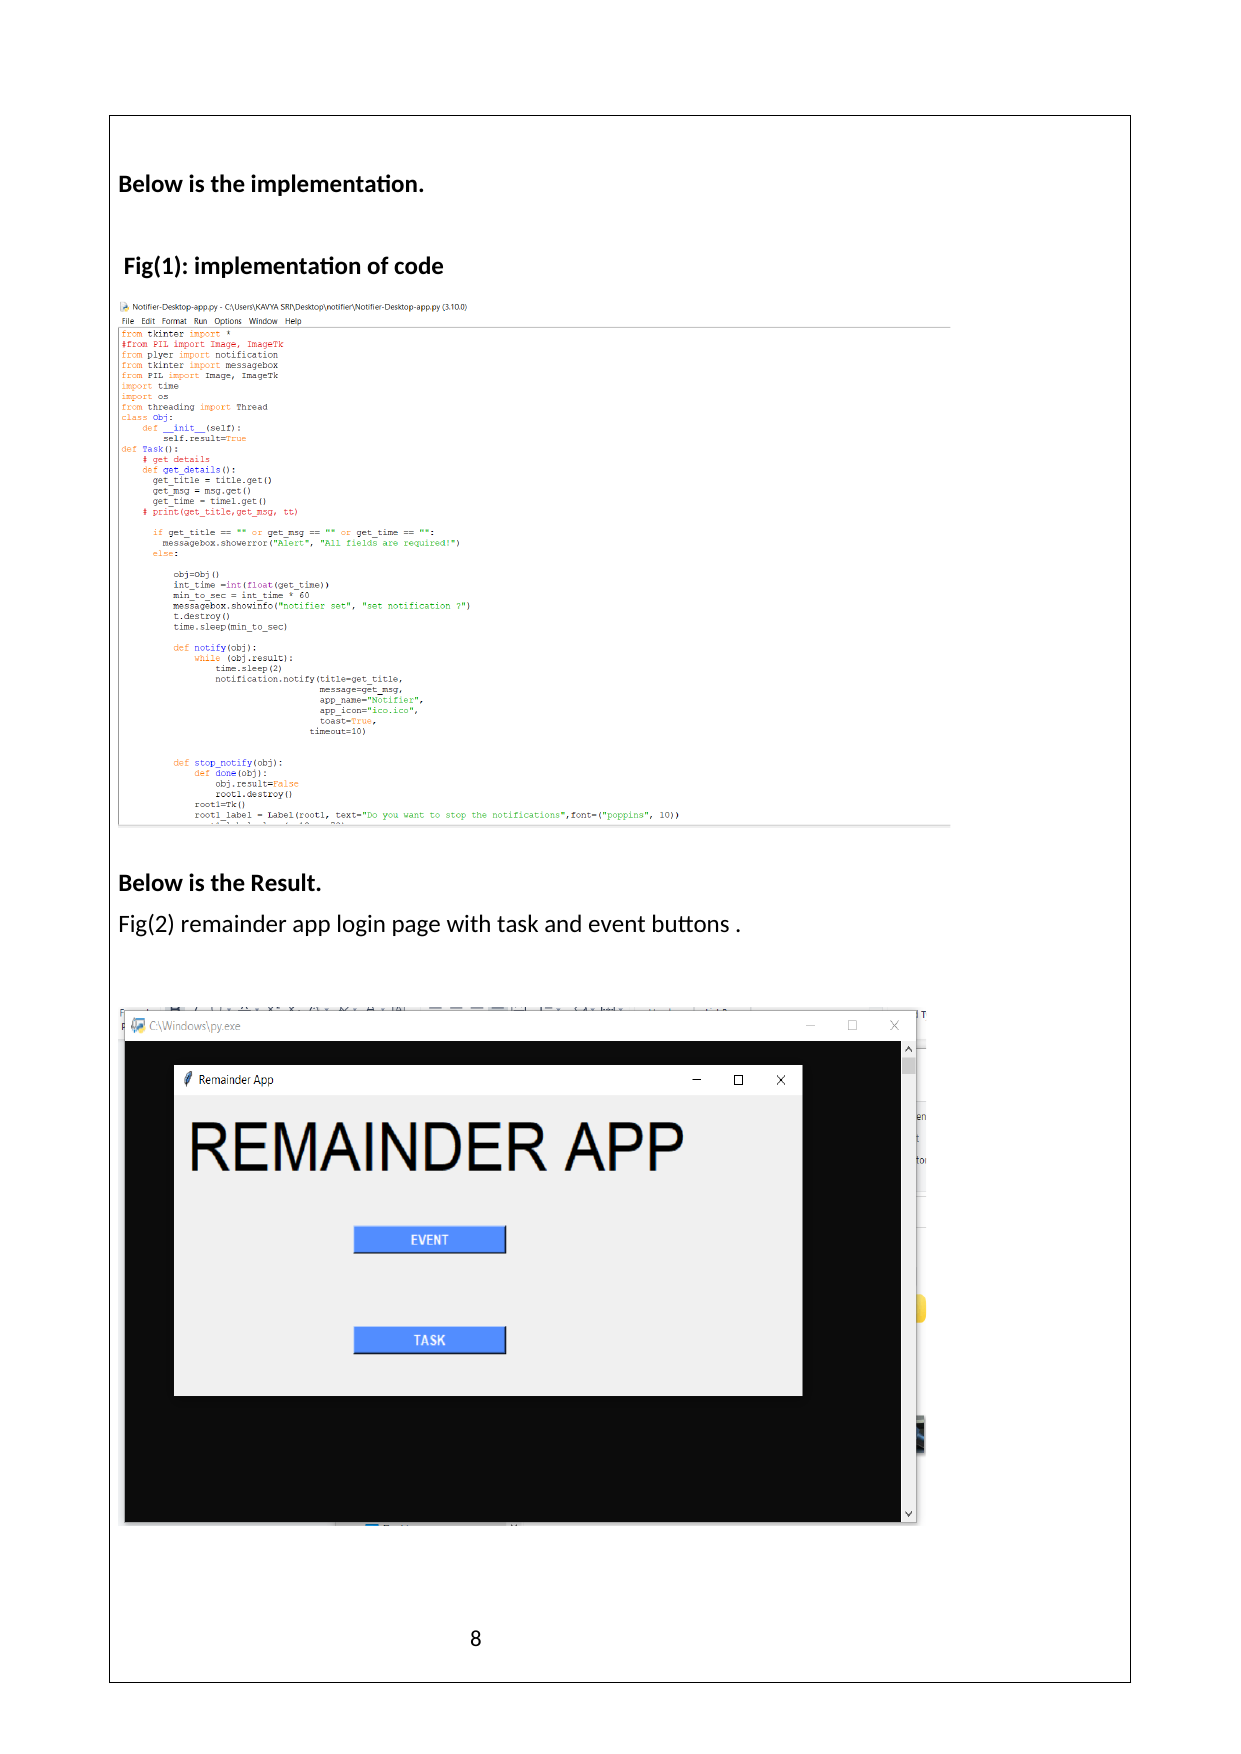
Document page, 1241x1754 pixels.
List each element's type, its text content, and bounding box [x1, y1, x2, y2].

picture [118, 1007, 927, 1526]
subtitle Below is the Result. [118, 867, 1122, 898]
text Fig(2) remainder app login page with task and event buttons . [118, 909, 1122, 939]
text Below is the implementation. [118, 168, 1122, 198]
text Fig(1): implementation of code [118, 217, 1122, 281]
picture [118, 299, 951, 828]
